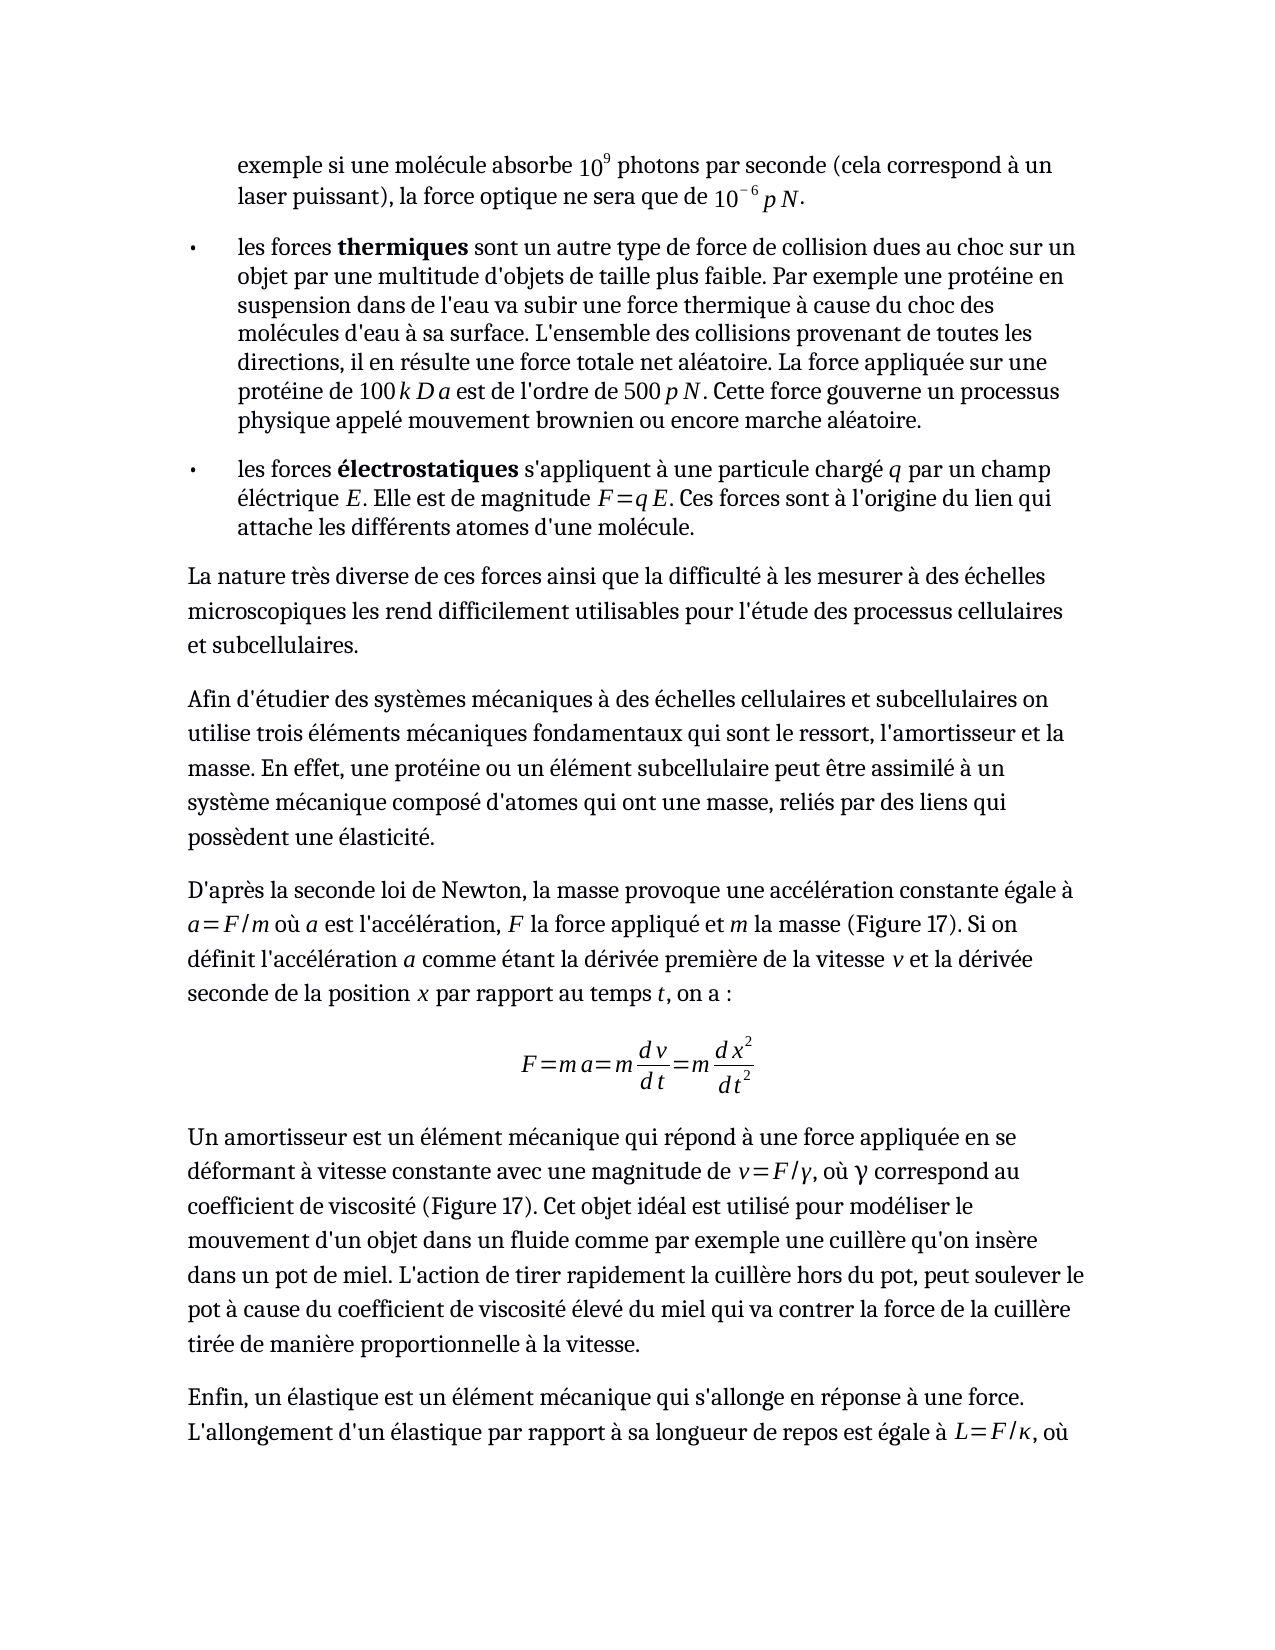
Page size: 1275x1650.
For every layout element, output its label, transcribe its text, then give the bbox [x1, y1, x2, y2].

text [187, 1383, 1087, 1446]
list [187, 150, 1087, 212]
text Un amortisseur est un élément mécanique qui répond à une force appliquée en se déformant à vitesse constante avec une magnitude de , où γ correspond au coefficient de viscosité (Figure 17). Cet objet idéal est utilisé pour modéliser le mouvement d'un objet dans un fluide comme par exemple une cuillère qu'on insère dans un pot de miel. L'action de tirer rapidement la cuillère hors du pot, peut soulever le pot à cause du coefficient de viscosité élevé du miel qui va contrer la force de la cuillère tirée de manière proportionnelle à la vitesse. [187, 1123, 1087, 1358]
list les forces thermiques sont un autre type de force de collision dues au choc sur un objet par une multitude d'objets de taille plus faible. Par exemple une protéine en suspension dans de l'eau va subir une force thermique à cause du choc des molécules d'eau à sa surface. L'ensemble des collisions provenant de toutes les directions, il en résulte une force totale net aléatoire. La force appliquée sur une protéine de est de l'ordre de . Cette force gouverne un processus physique appelé mouvement brownien ou encore marche aléatoire. [187, 233, 1087, 434]
text D'après la seconde loi de Newton, la masse provoque une accélération constante égale à où est l'accélération, la force appliqué et la masse (Figure 17). Si on définit l'accélération comme étant la dérivée première de la vitesse et la dérivée seconde de la position par rapport au temps , on a : [187, 876, 1087, 1008]
text Afin d'étudier des systèmes mécaniques à des échelles cellulaires et subcellulaires on utilise trois éléments mécaniques fondamentaux qui sont le ressort, l'amortisseur et la masse. En effet, une protéine ou un élément subcellulaire peut être assimilé à un système mécanique composé d'atomes qui ont une masse, reliés par des liens qui possèdent une élasticité. [187, 684, 1087, 851]
text La nature très diverse de ces forces ainsi que la difficulté à les mesurer à des échelles microscopiques les rend difficilement utilisables pour l'étude des processus cellulaires et subcellulaires. [187, 562, 1087, 660]
list les forces électrostatiques s'appliquent à une particule chargé par un champ éléctrique . Elle est de magnitude . Ces forces sont à l'origine du lien qui attache les différents atomes d'une molécule. [187, 455, 1087, 541]
